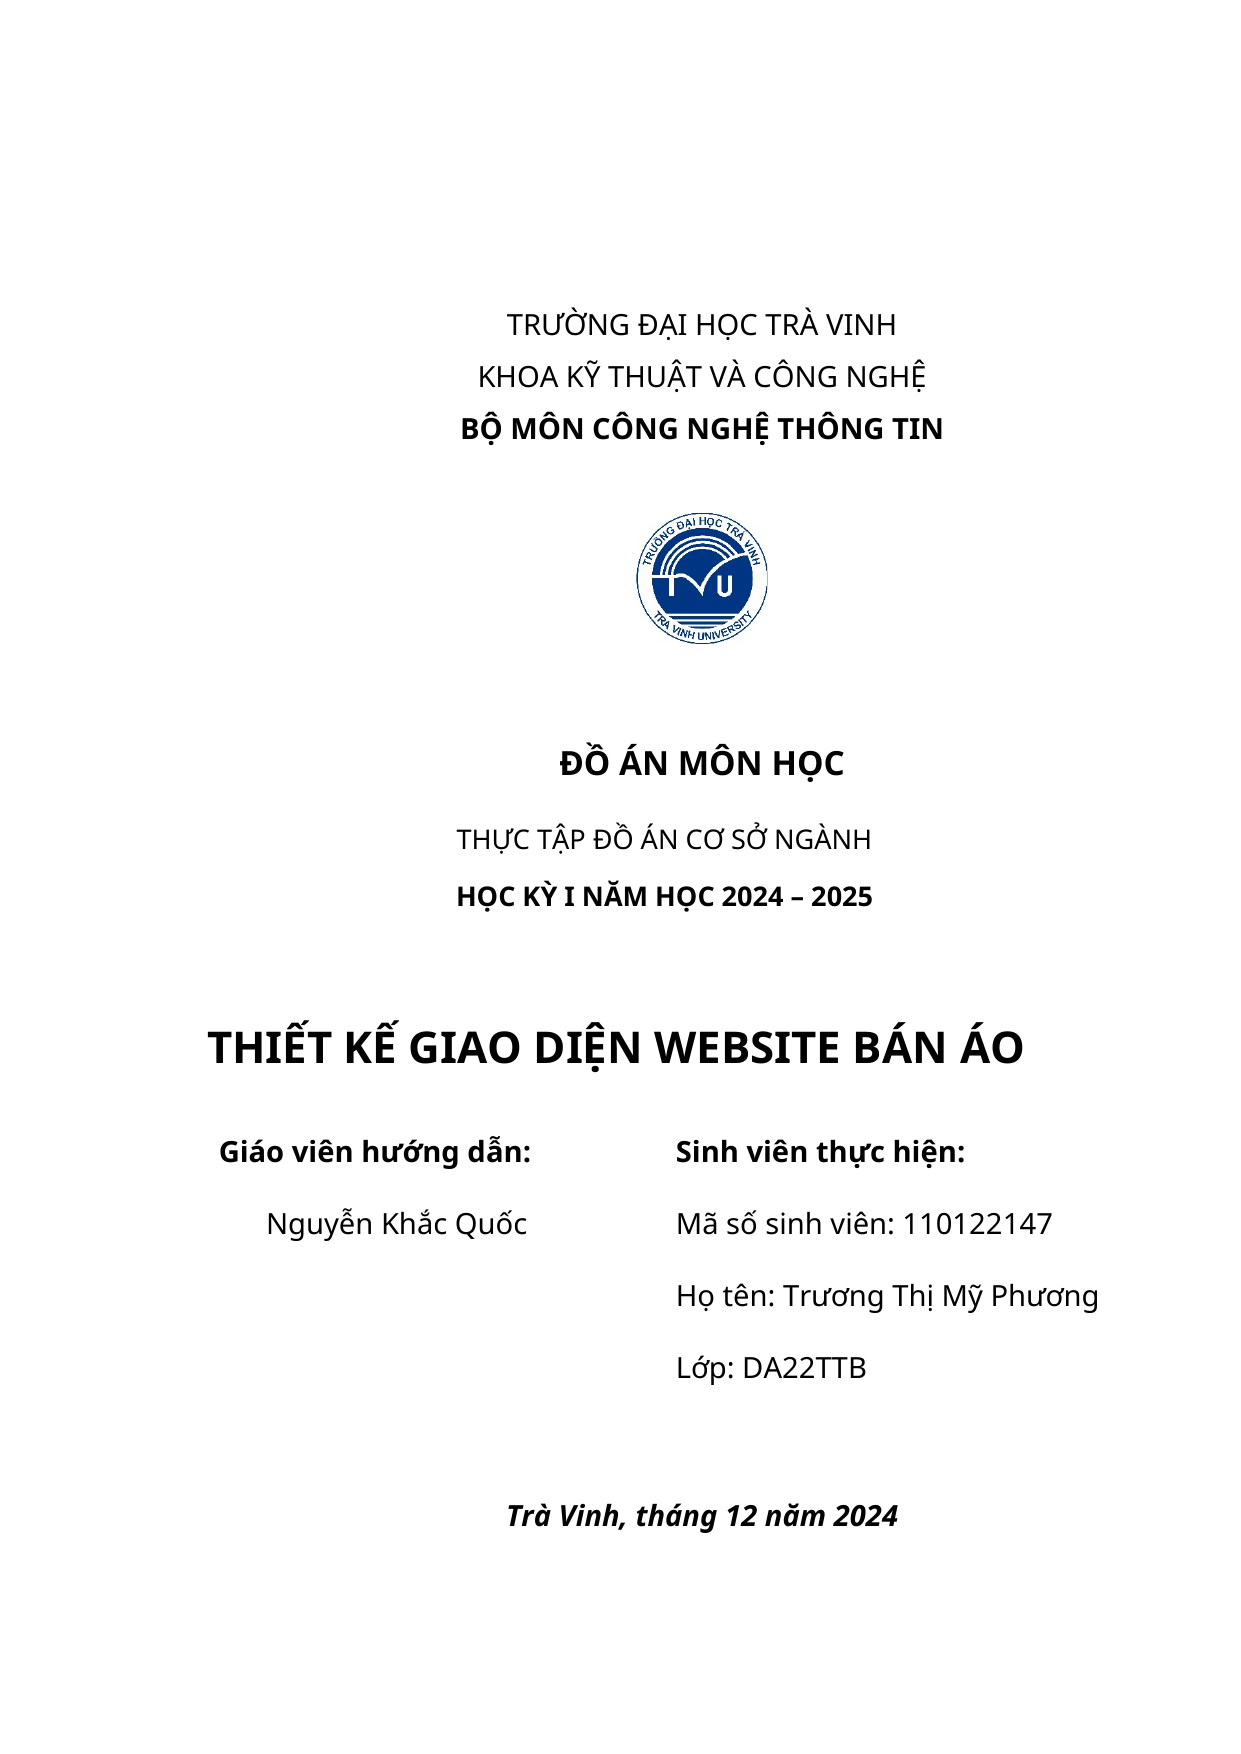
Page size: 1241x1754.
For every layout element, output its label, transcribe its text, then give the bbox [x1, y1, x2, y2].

picture [636, 513, 768, 644]
text BỘ MÔN CÔNG NGHỆ THÔNG TIN [207, 409, 1122, 448]
text KHOA KỸ THUẬT VÀ CÔNG NGHỆ [207, 356, 1122, 396]
table_header Giáo viên hướng dẫn: Nguyễn Khắc Quốc [207, 1119, 664, 1415]
text THIẾT KẾ GIAO DIỆN WEBSITE BÁN ÁO [207, 1017, 1122, 1076]
text THỰC TẬP ĐỒ ÁN CƠ SỞ NGÀNH [207, 821, 1122, 857]
text Trà Vinh, tháng 12 năm 2024 [207, 1495, 1122, 1535]
text ĐỒ ÁN MÔN HỌC [207, 740, 1122, 785]
text TRƯỜNG ĐẠI HỌC TRÀ VINH [207, 304, 1122, 344]
text HỌC KỲ I NĂM HỌC 2024 – 2025 [207, 877, 1122, 914]
table_header Sinh viên thực hiện: Mã số sinh viên: 110122147 Họ tên: Trương Thị Mỹ Phương Lớp: DA22TTB [664, 1119, 1122, 1415]
